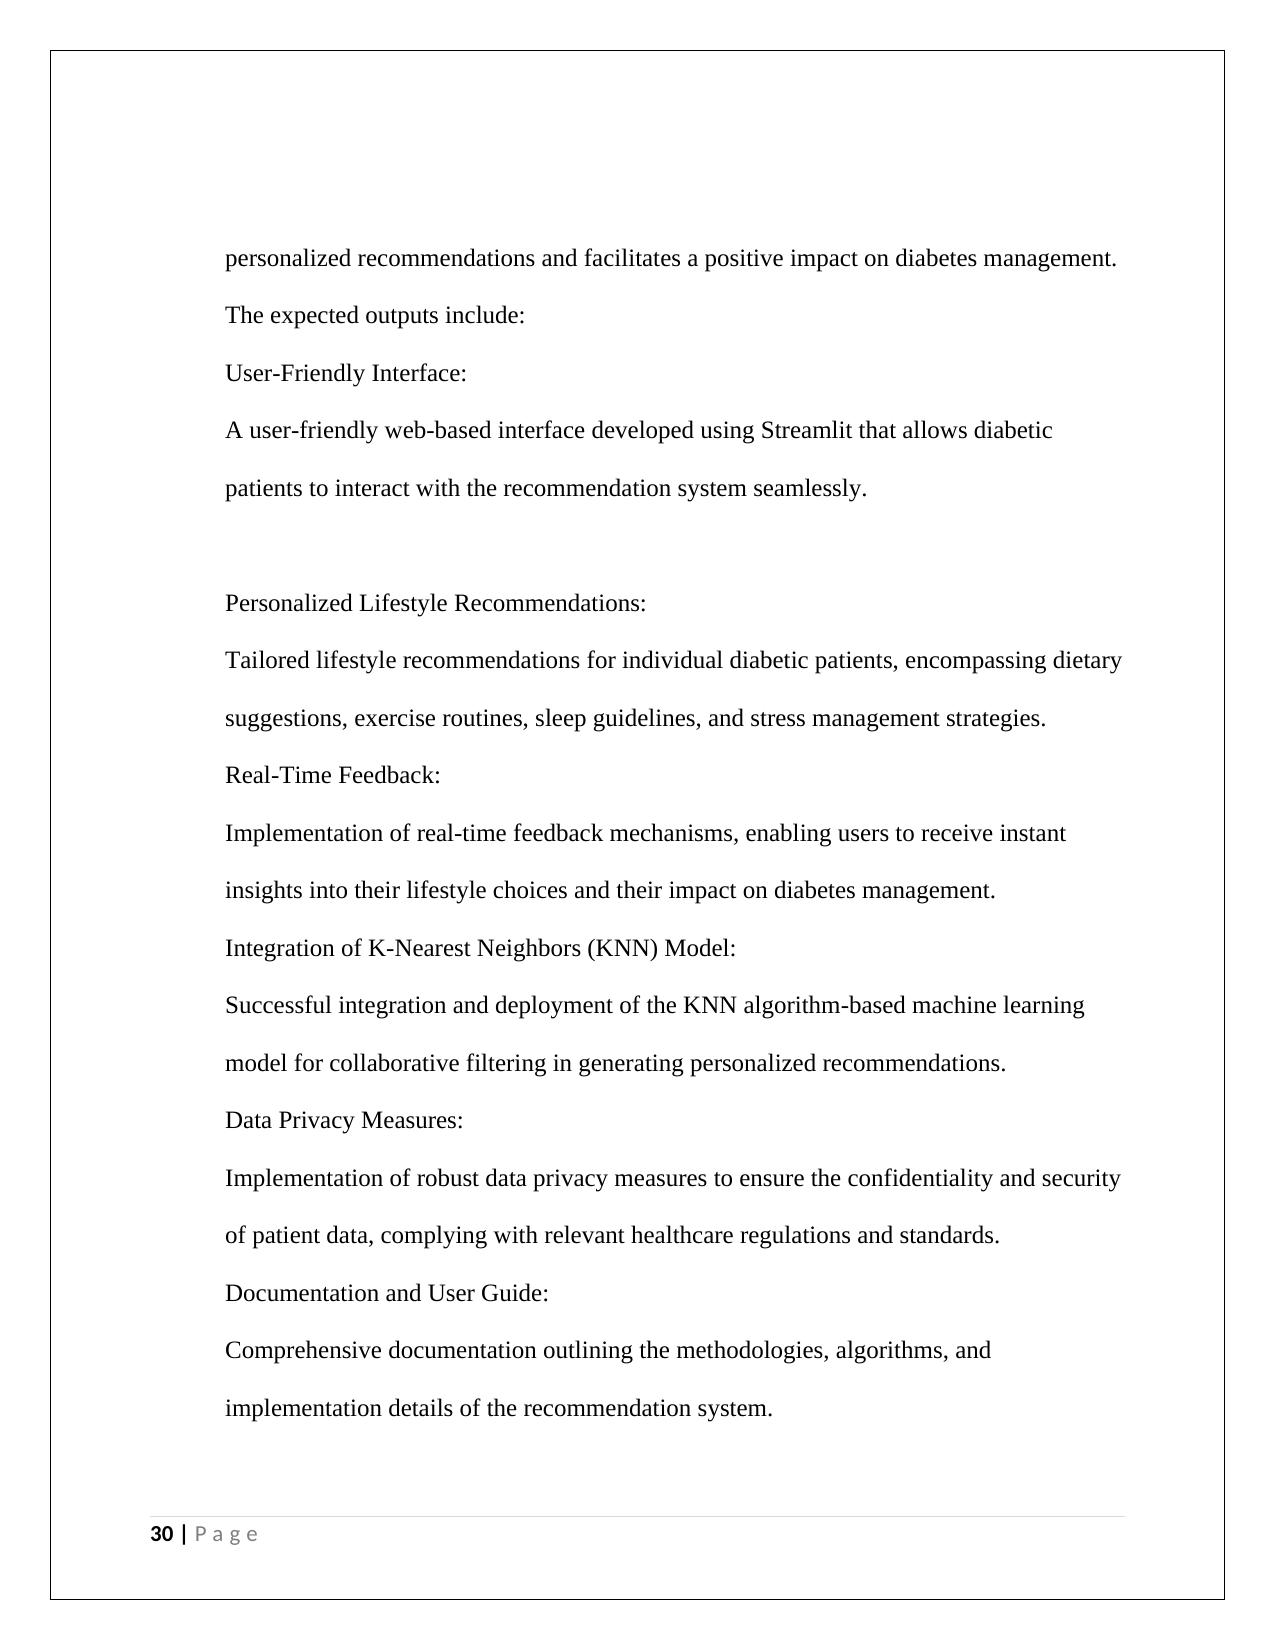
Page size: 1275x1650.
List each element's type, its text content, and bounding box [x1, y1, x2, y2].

text A user-friendly web-based interface developed using Streamlit that allows diabetic patients to interact with the recommendation system seamlessly. [225, 416, 1125, 502]
text Documentation and User Guide: [225, 1278, 1125, 1307]
text Personalized Lifestyle Recommendations: [225, 588, 1125, 617]
text Integration of K-Nearest Neighbors (KNN) Model: [225, 933, 1125, 962]
text Comprehensive documentation outlining the methodologies, algorithms, and implementation details of the recommendation system. [225, 1336, 1125, 1422]
text User-Friendly Interface: [225, 358, 1125, 387]
text Implementation of real-time feedback mechanisms, enabling users to receive instant insights into their lifestyle choices and their impact on diabetes management. [225, 818, 1125, 904]
text Tailored lifestyle recommendations for individual diabetic patients, encompassing dietary suggestions, exercise routines, sleep guidelines, and stress management strategies. [225, 646, 1125, 732]
text Real-Time Feedback: [225, 761, 1125, 789]
text Data Privacy Measures: [225, 1106, 1125, 1134]
text Successful integration and deployment of the KNN algorithm-based machine learning model for collaborative filtering in generating personalized recommendations. [225, 991, 1125, 1077]
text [225, 243, 1125, 329]
text Implementation of robust data privacy measures to ensure the confidentiality and security of patient data, complying with relevant healthcare regulations and standards. [225, 1163, 1125, 1249]
